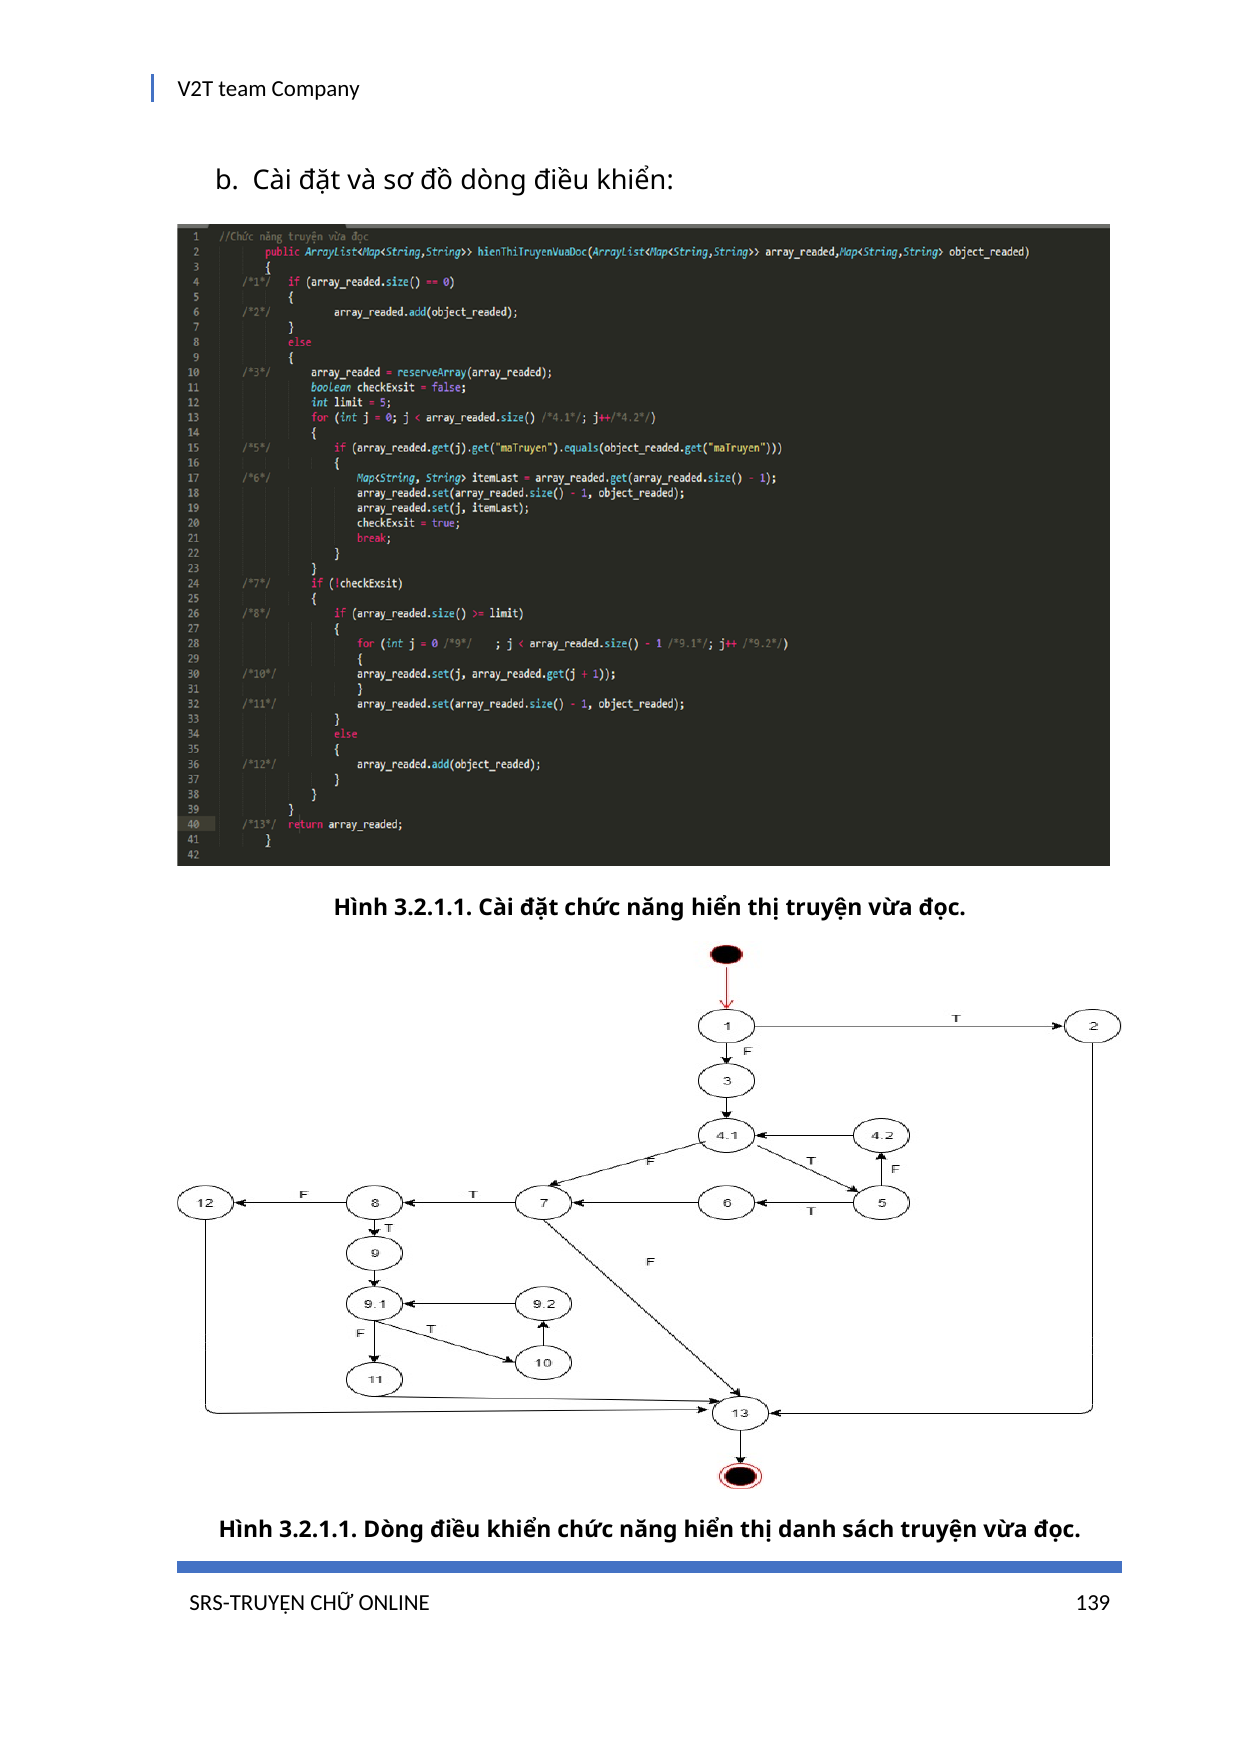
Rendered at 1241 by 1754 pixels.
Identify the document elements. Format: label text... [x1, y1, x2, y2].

text Hình 3.2.1.1. Cài đặt chức năng hiển thị truyện vừa đọc. [177, 891, 1122, 922]
picture [177, 941, 1122, 1489]
picture [177, 224, 1110, 866]
list Cài đặt và sơ đồ dòng điều khiển: [215, 160, 1122, 197]
text Hình 3.2.1.1. Dòng điều khiển chức năng hiển thị danh sách truyện vừa đọc. [177, 1513, 1122, 1544]
